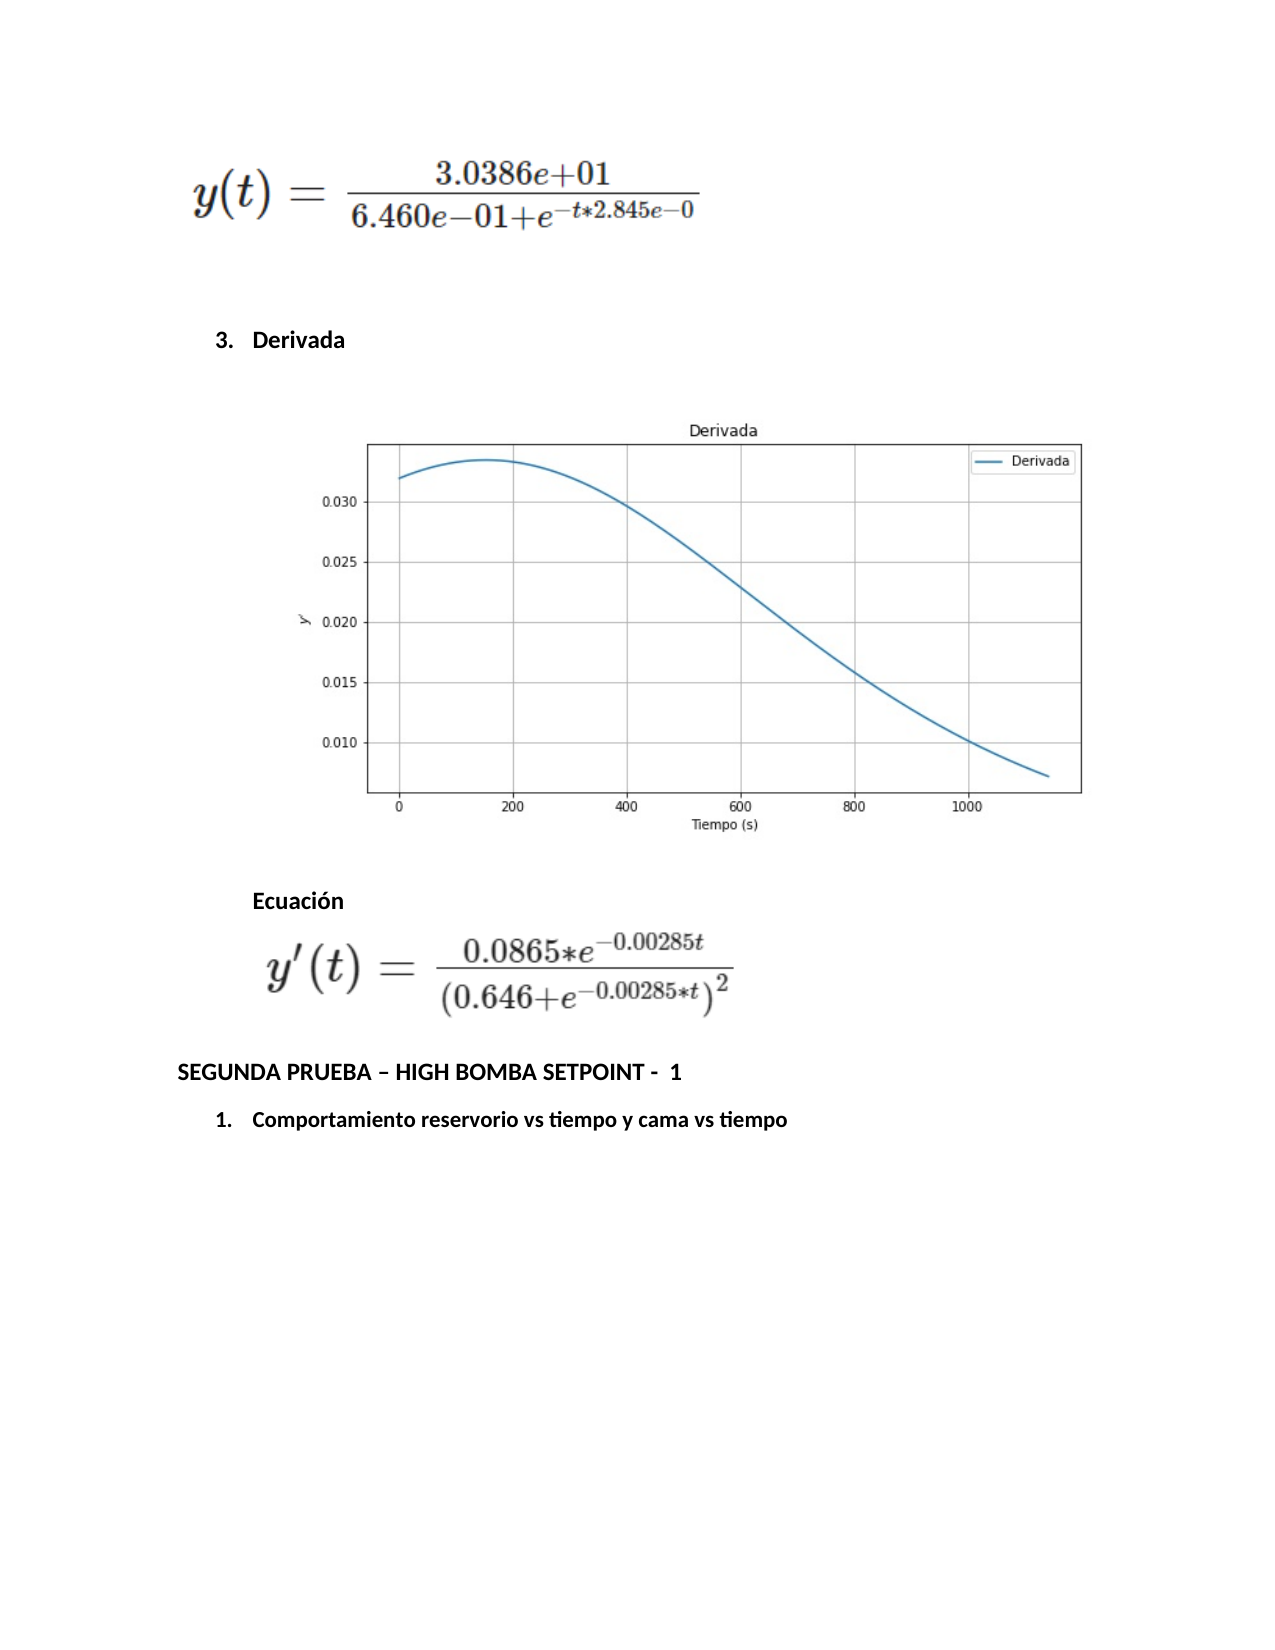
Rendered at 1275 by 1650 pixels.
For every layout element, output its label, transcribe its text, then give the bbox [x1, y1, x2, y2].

picture [177, 147, 749, 256]
list Derivada [215, 324, 1098, 354]
text SEGUNDA PRUEBA – HIGH BOMBA SETPOINT - 1 [177, 1056, 1098, 1086]
list Ecuación [252, 885, 1098, 916]
picture [252, 389, 1173, 850]
list Comportamiento reservorio vs tiempo y cama vs tiempo [215, 1105, 1098, 1133]
picture [252, 918, 759, 1037]
